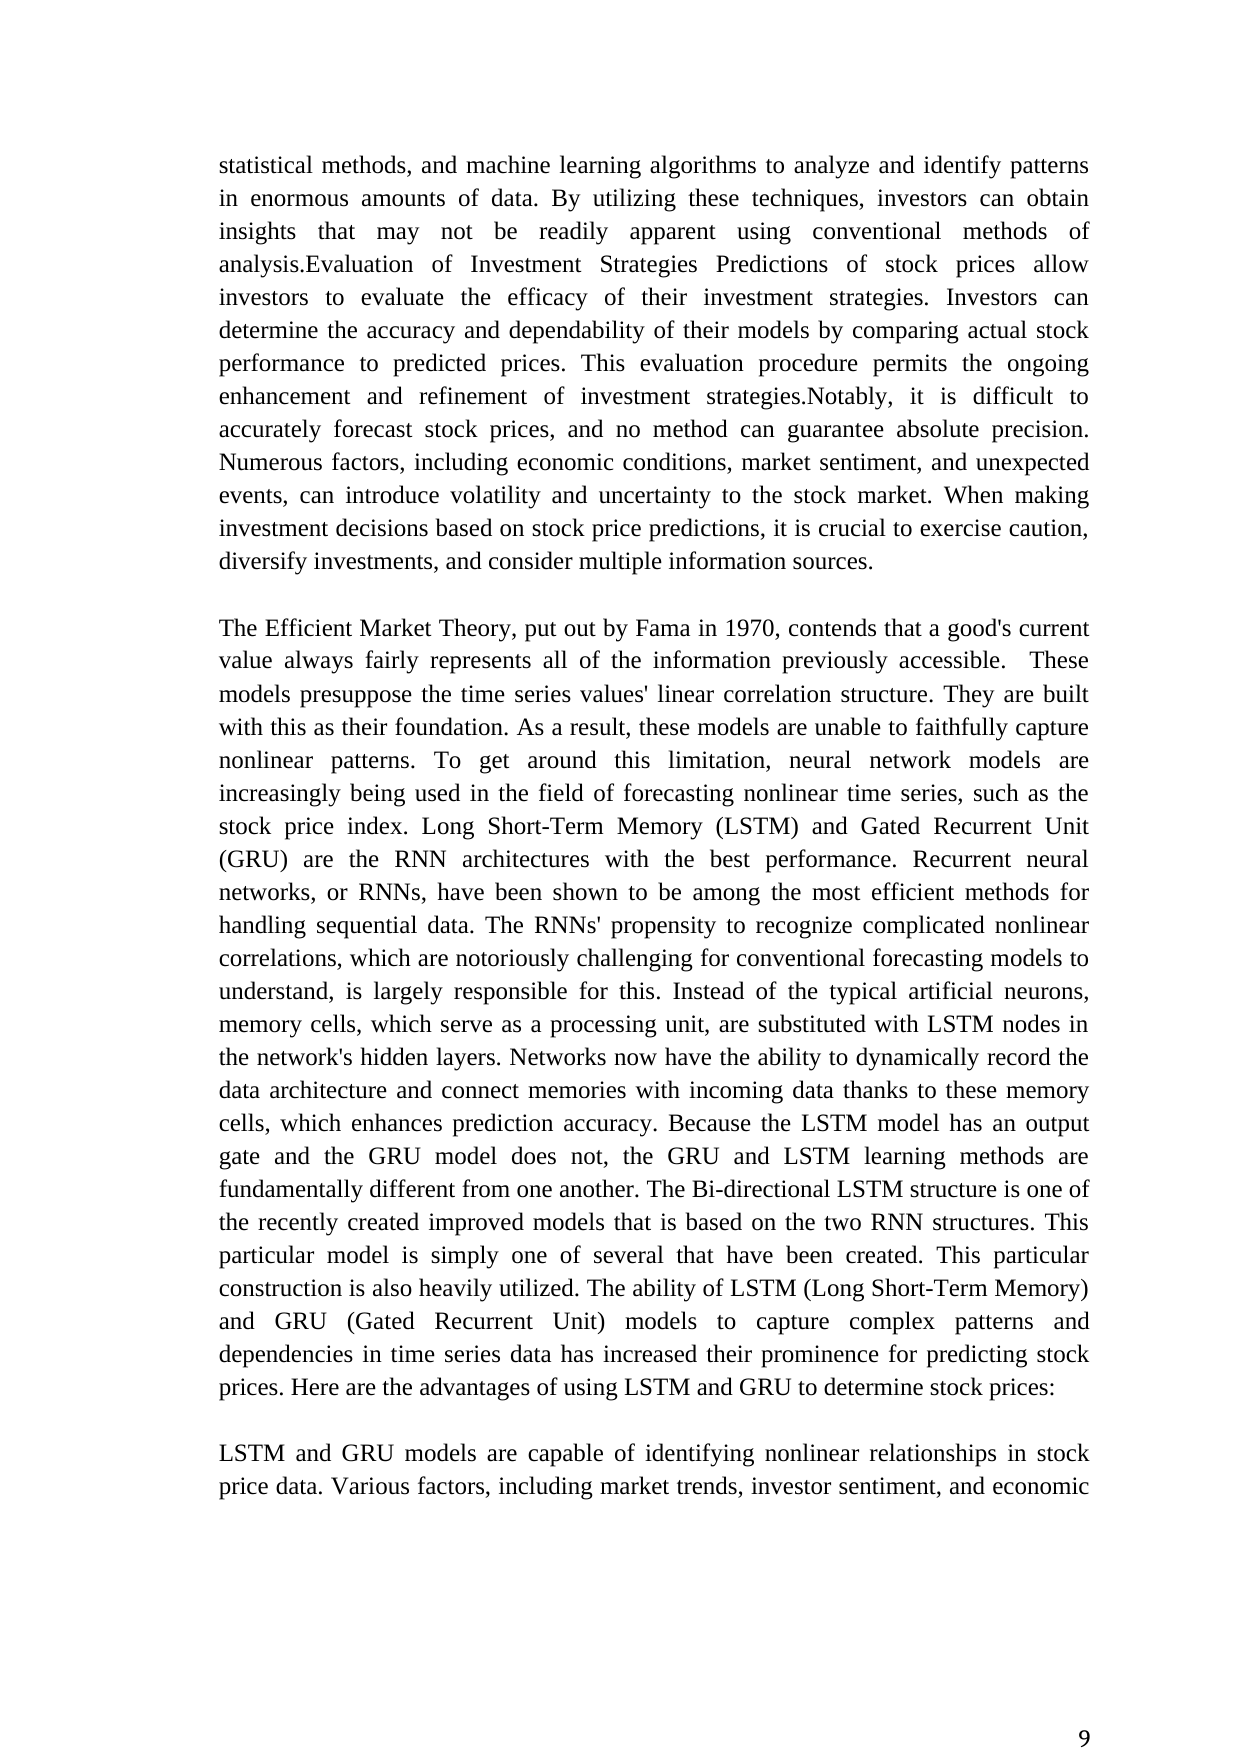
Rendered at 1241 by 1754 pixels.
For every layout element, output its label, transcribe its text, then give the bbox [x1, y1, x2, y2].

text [218, 1438, 1090, 1500]
text The Efficient Market Theory, put out by Fama in 1970, contends that a good's current value always fairly represents all of the information previously accessible. These models presuppose the time series values' linear correlation structure. They are built with this as their foundation. As a result, these models are unable to faithfully capture nonlinear patterns. To get around this limitation, neural network models are increasingly being used in the field of forecasting nonlinear time series, such as the stock price index. Long Short-Term Memory (LSTM) and Gated Recurrent Unit (GRU) are the RNN architectures with the best performance. Recurrent neural networks, or RNNs, have been shown to be among the most efficient methods for handling sequential data. The RNNs' propensity to recognize complicated nonlinear correlations, which are notoriously challenging for conventional forecasting models to understand, is largely responsible for this. Instead of the typical artificial neurons, memory cells, which serve as a processing unit, are substituted with LSTM nodes in the network's hidden layers. Networks now have the ability to dynamically record the data architecture and connect memories with incoming data thanks to these memory cells, which enhances prediction accuracy. Because the LSTM model has an output gate and the GRU model does not, the GRU and LSTM learning methods are fundamentally different from one another. The Bi-directional LSTM structure is one of the recently created improved models that is based on the two RNN structures. This particular model is simply one of several that have been created. This particular construction is also heavily utilized. The ability of LSTM (Long Short-Term Memory) and GRU (Gated Recurrent Unit) models to capture complex patterns and dependencies in time series data has increased their prominence for predicting stock prices. Here are the advantages of using LSTM and GRU to determine stock prices: [218, 613, 1090, 1401]
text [218, 150, 1090, 575]
